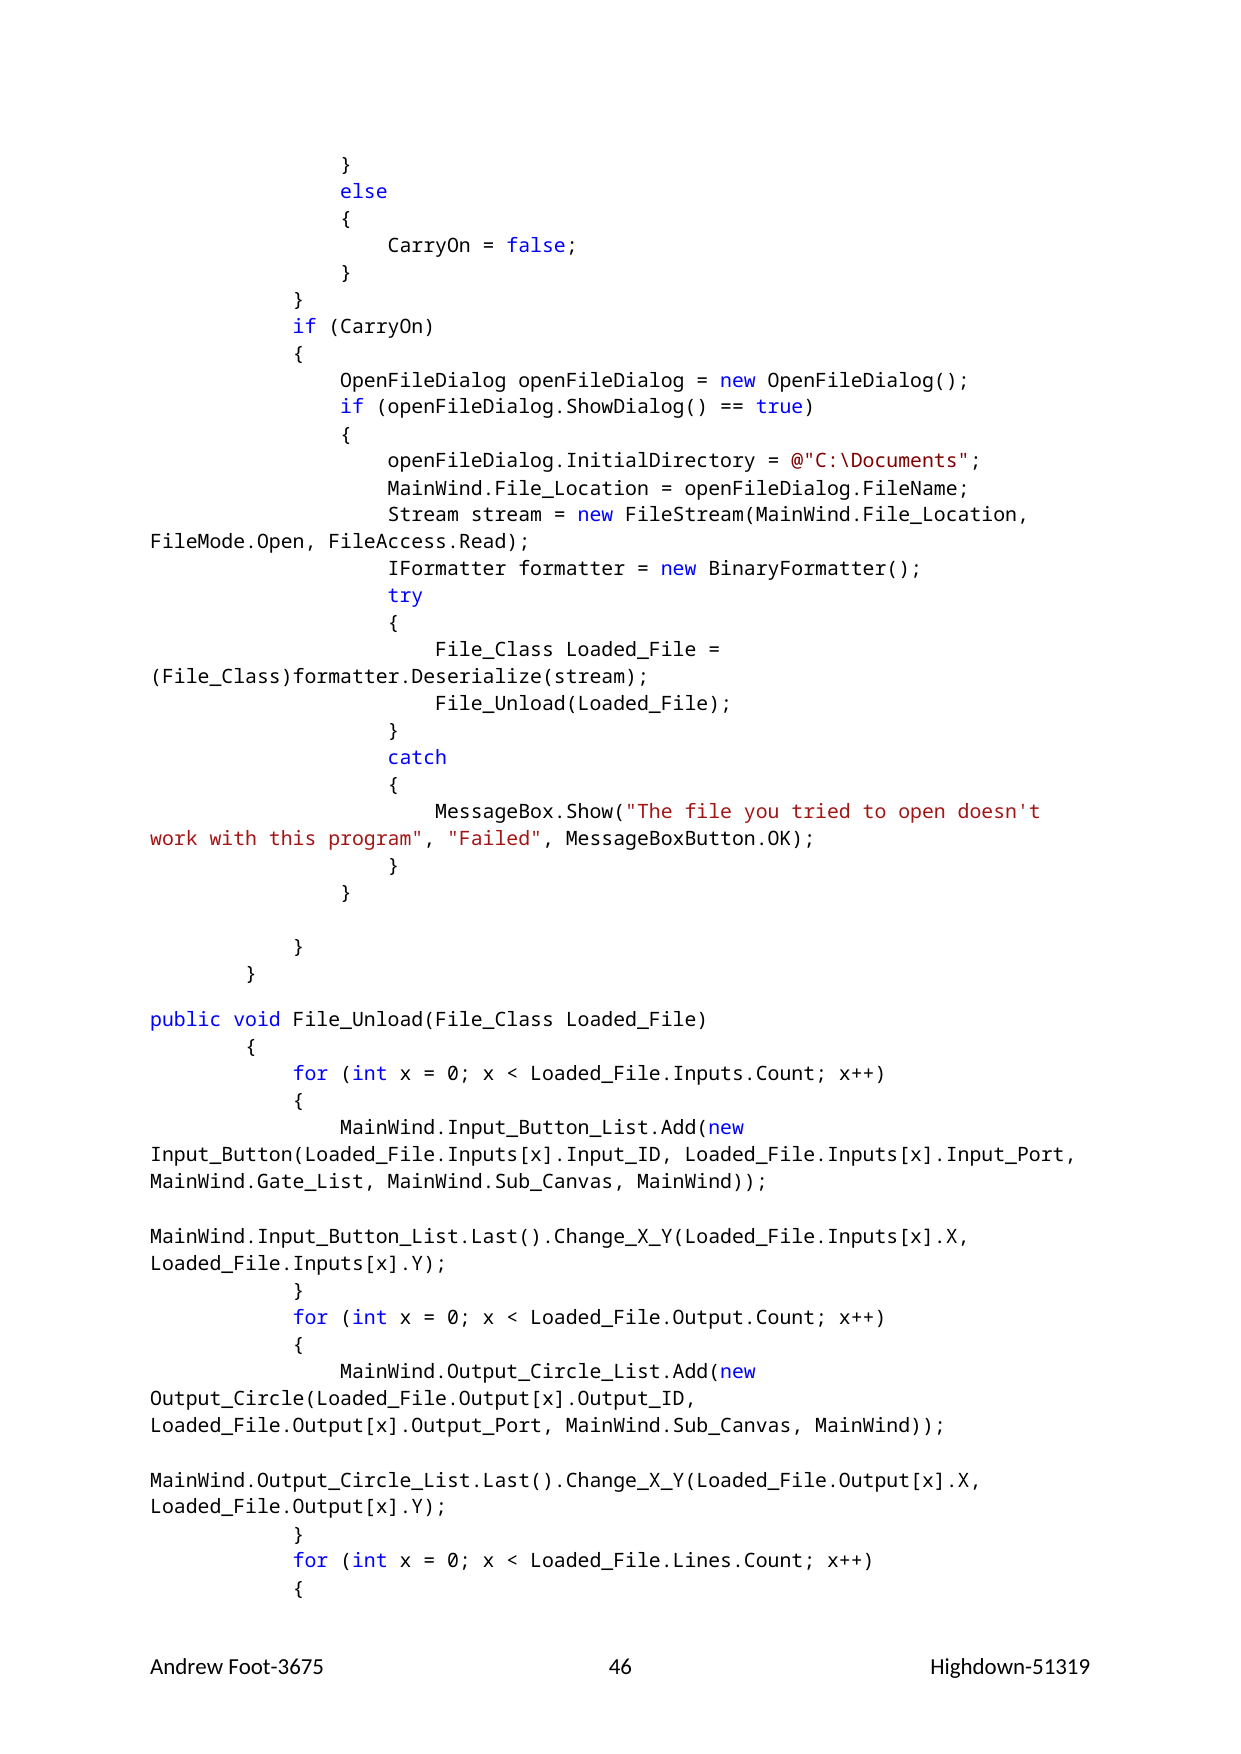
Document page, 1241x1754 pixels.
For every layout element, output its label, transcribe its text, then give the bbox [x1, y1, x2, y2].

text File_Unload(Loaded_File); [150, 689, 1090, 717]
text IFormatter formatter = new BinaryFormatter(); [150, 555, 1090, 582]
text } [150, 1276, 1090, 1303]
text } [150, 717, 1090, 743]
text { [150, 1330, 1090, 1357]
text MainWind.Output_Circle_List.Last().Change_X_Y(Loaded_File.Output[x].X, Loaded_File.Output[x].Y); [150, 1438, 1090, 1520]
text { [150, 1032, 1090, 1059]
text MainWind.File_Location = openFileDialog.FileName; [150, 474, 1090, 501]
text } [150, 1520, 1090, 1547]
text { [150, 1574, 1090, 1601]
text catch [150, 743, 1090, 771]
text } [150, 959, 1090, 986]
text for (int x = 0; x < Loaded_File.Output.Count; x++) [150, 1303, 1090, 1330]
text public void File_Unload(File_Class Loaded_File) [150, 1005, 1090, 1032]
text if (openFileDialog.ShowDialog() == true) [150, 393, 1090, 420]
text Stream stream = new FileStream(MainWind.File_Location, FileMode.Open, FileAccess.Read); [150, 501, 1090, 555]
text MainWind.Input_Button_List.Add(new Input_Button(Loaded_File.Inputs[x].Input_ID, Loaded_File.Inputs[x].Input_Port, MainWind.Gate_List, MainWind.Sub_Canvas, MainWind)); [150, 1113, 1090, 1194]
text OpenFileDialog openFileDialog = new OpenFileDialog(); [150, 366, 1090, 393]
text } [150, 851, 1090, 878]
text { [150, 420, 1090, 447]
text { [150, 204, 1090, 231]
text openFileDialog.InitialDirectory = @"C:\Documents"; [150, 447, 1090, 474]
text } [150, 878, 1090, 905]
text File_Class Loaded_File = (File_Class)formatter.Deserialize(stream); [150, 636, 1090, 689]
text { [150, 339, 1090, 366]
text { [150, 609, 1090, 636]
text { [150, 771, 1090, 797]
text MainWind.Input_Button_List.Last().Change_X_Y(Loaded_File.Inputs[x].X, Loaded_File.Inputs[x].Y); [150, 1194, 1090, 1276]
text CarryOn = false; [150, 231, 1090, 258]
text for (int x = 0; x < Loaded_File.Lines.Count; x++) [150, 1547, 1090, 1574]
text else [150, 177, 1090, 204]
text } [150, 258, 1090, 285]
text } [150, 150, 1090, 177]
text } [150, 285, 1090, 312]
text try [150, 582, 1090, 609]
text MainWind.Output_Circle_List.Add(new Output_Circle(Loaded_File.Output[x].Output_ID, Loaded_File.Output[x].Output_Port, MainWind.Sub_Canvas, MainWind)); [150, 1357, 1090, 1438]
text for (int x = 0; x < Loaded_File.Inputs.Count; x++) [150, 1059, 1090, 1086]
text } [150, 932, 1090, 959]
text MessageBox.Show("The file you tried to open doesn't work with this program", "Failed", MessageBoxButton.OK); [150, 797, 1090, 851]
text if (CarryOn) [150, 312, 1090, 339]
text { [150, 1086, 1090, 1113]
